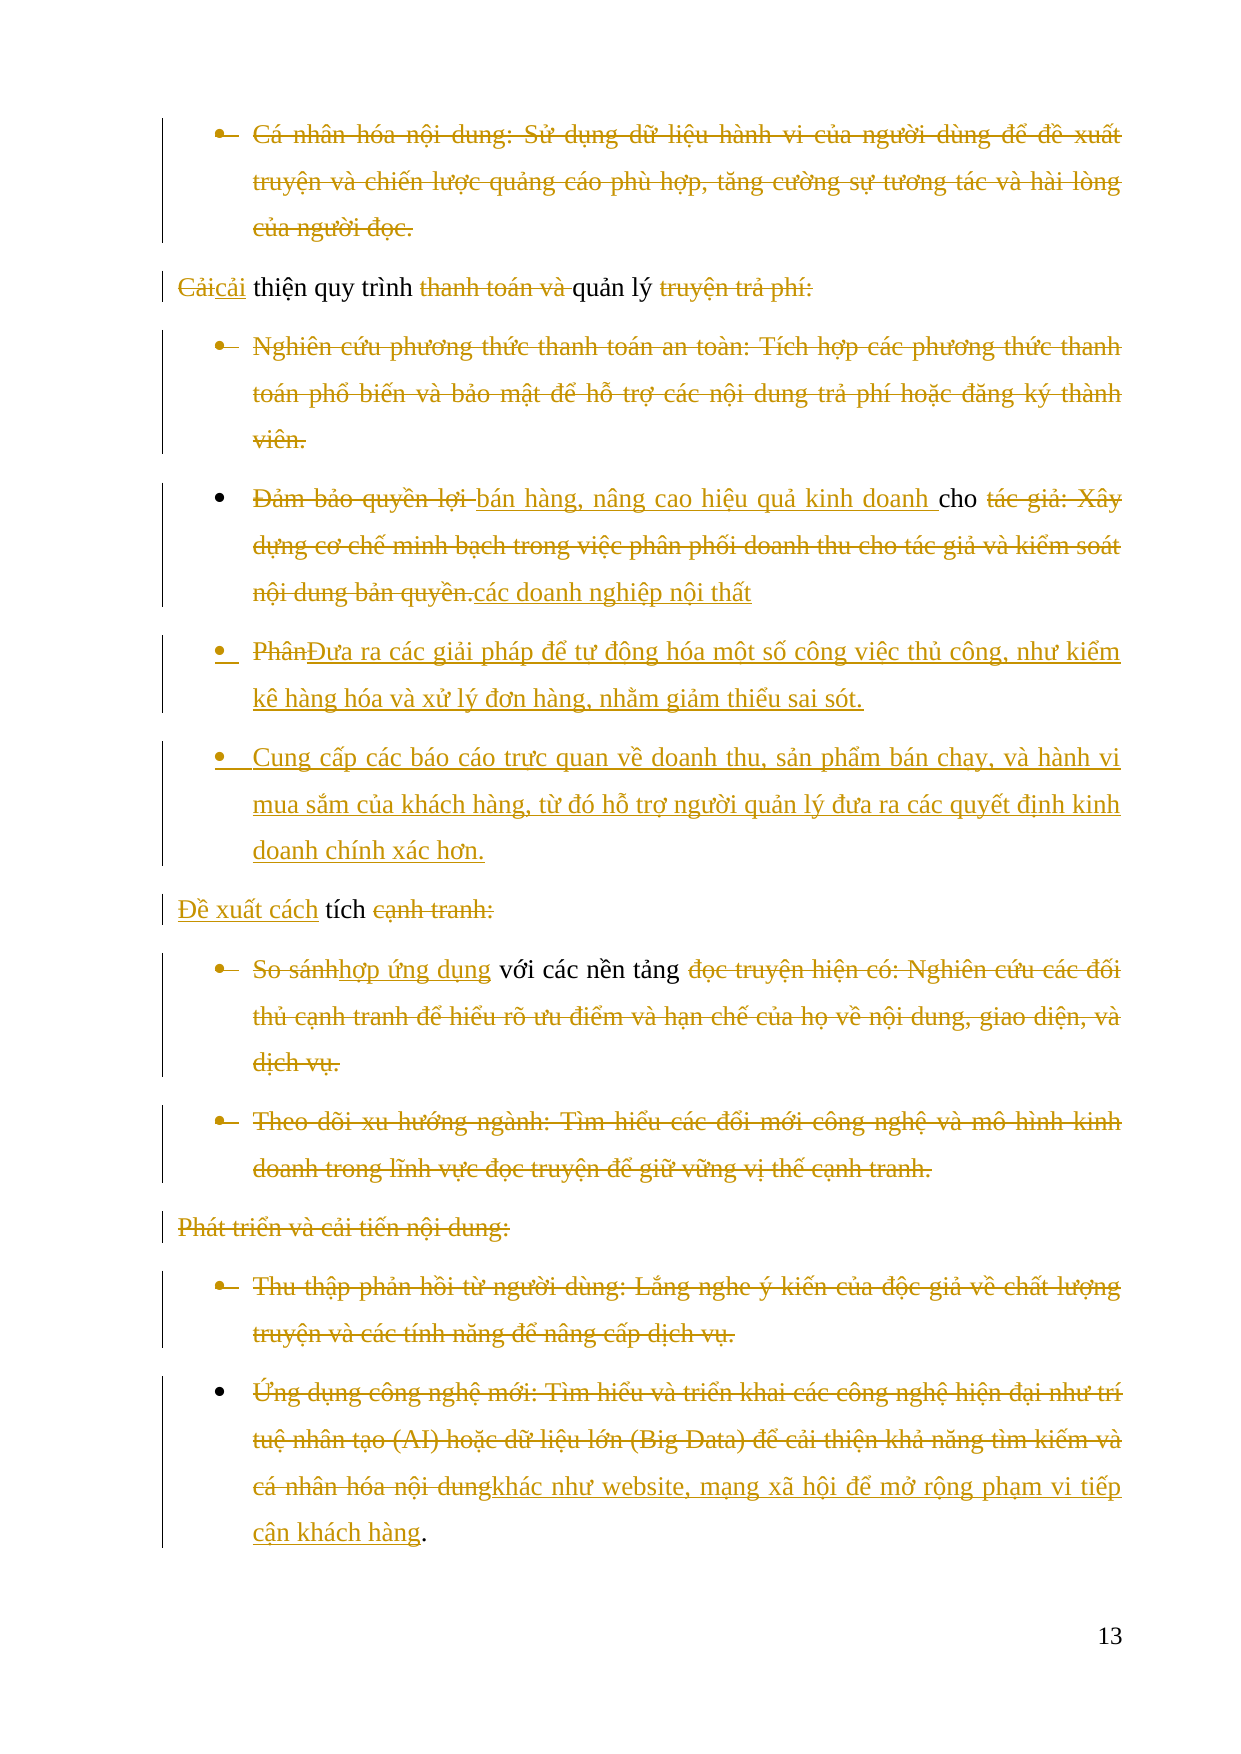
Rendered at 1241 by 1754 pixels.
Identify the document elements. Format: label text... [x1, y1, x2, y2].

list với các nền tảng [215, 953, 1122, 1077]
text tích [177, 894, 1122, 925]
list . [215, 1376, 1122, 1548]
list cho [215, 482, 1122, 607]
text thiện quy trình quản lý [177, 271, 1122, 302]
